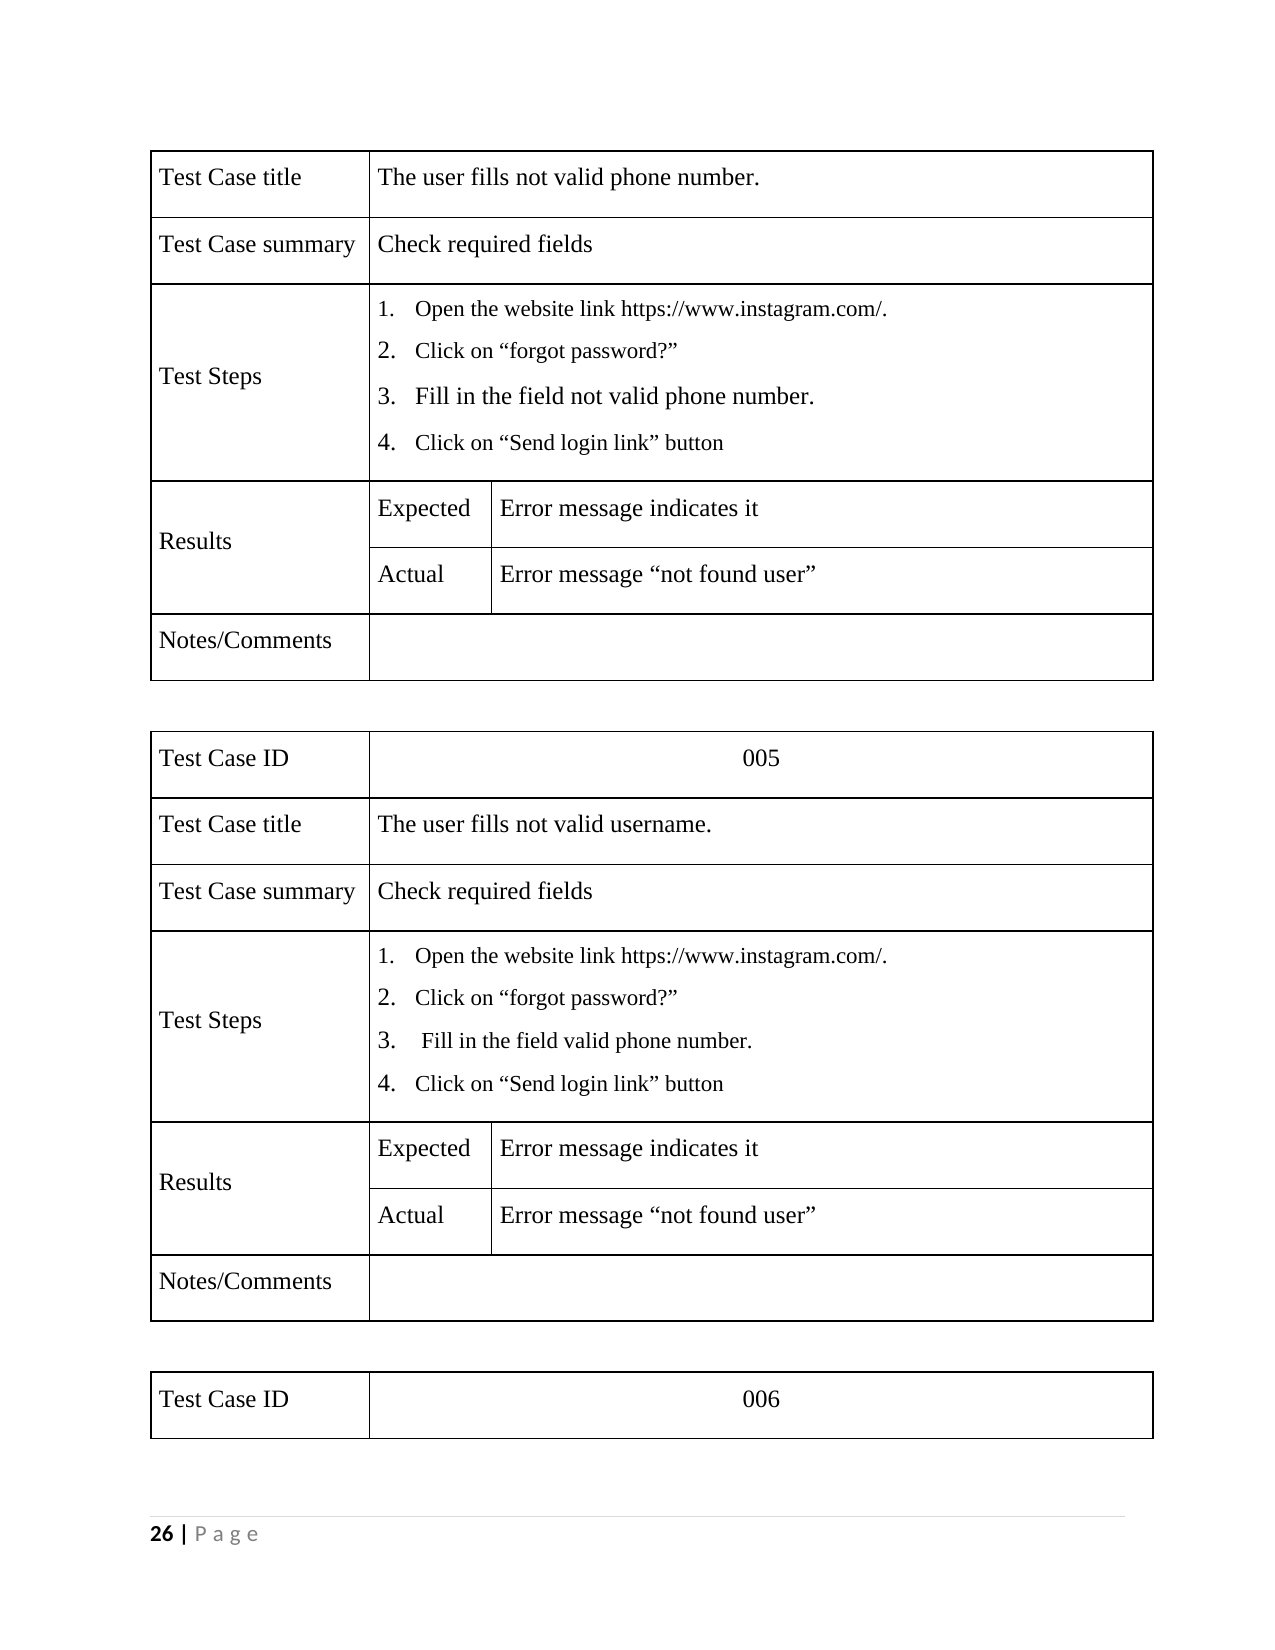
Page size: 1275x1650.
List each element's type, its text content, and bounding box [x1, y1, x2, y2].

table_cell Test Case summary [152, 865, 369, 930]
table_cell Open the website link https://www.instagram.com/. Click on “forgot password?” Fill in the field not valid phone number. Click on “Send login link” button [370, 285, 1152, 480]
table_cell Actual [370, 1189, 491, 1254]
table_header Test Case ID [152, 1373, 369, 1438]
table_cell Error message indicates it [492, 1123, 1152, 1187]
table_cell Notes/Comments [152, 615, 369, 679]
table_cell Error message “not found user” [492, 548, 1152, 613]
table_cell Test Case title [152, 152, 369, 216]
table_cell Open the website link https://www.instagram.com/. Click on “forgot password?” Fill in the field valid phone number. Click on “Send login link” button [370, 932, 1152, 1121]
table_cell Error message indicates it [492, 482, 1152, 547]
table_cell The user fills not valid username. [370, 799, 1152, 863]
table_cell Test Case title [152, 799, 369, 863]
table_cell Results [152, 1123, 369, 1254]
table_cell Actual [370, 548, 491, 613]
table_cell Expected [370, 1123, 491, 1187]
table_header 005 [370, 732, 1152, 797]
table_cell Test Case summary [152, 218, 369, 283]
table_cell Results [152, 482, 369, 613]
table_header Test Case ID [152, 732, 369, 797]
table_cell Test Steps [152, 285, 369, 480]
table_cell Test Steps [152, 932, 369, 1121]
table_cell Check required fields [370, 218, 1152, 283]
table_cell The user fills not valid phone number. [370, 152, 1152, 216]
table_cell Error message “not found user” [492, 1189, 1152, 1254]
table_cell [370, 1256, 1152, 1320]
table_header 006 [370, 1373, 1152, 1438]
table_cell [370, 615, 1152, 679]
table_cell Check required fields [370, 865, 1152, 930]
table_cell Expected [370, 482, 491, 547]
table_cell Notes/Comments [152, 1256, 369, 1320]
